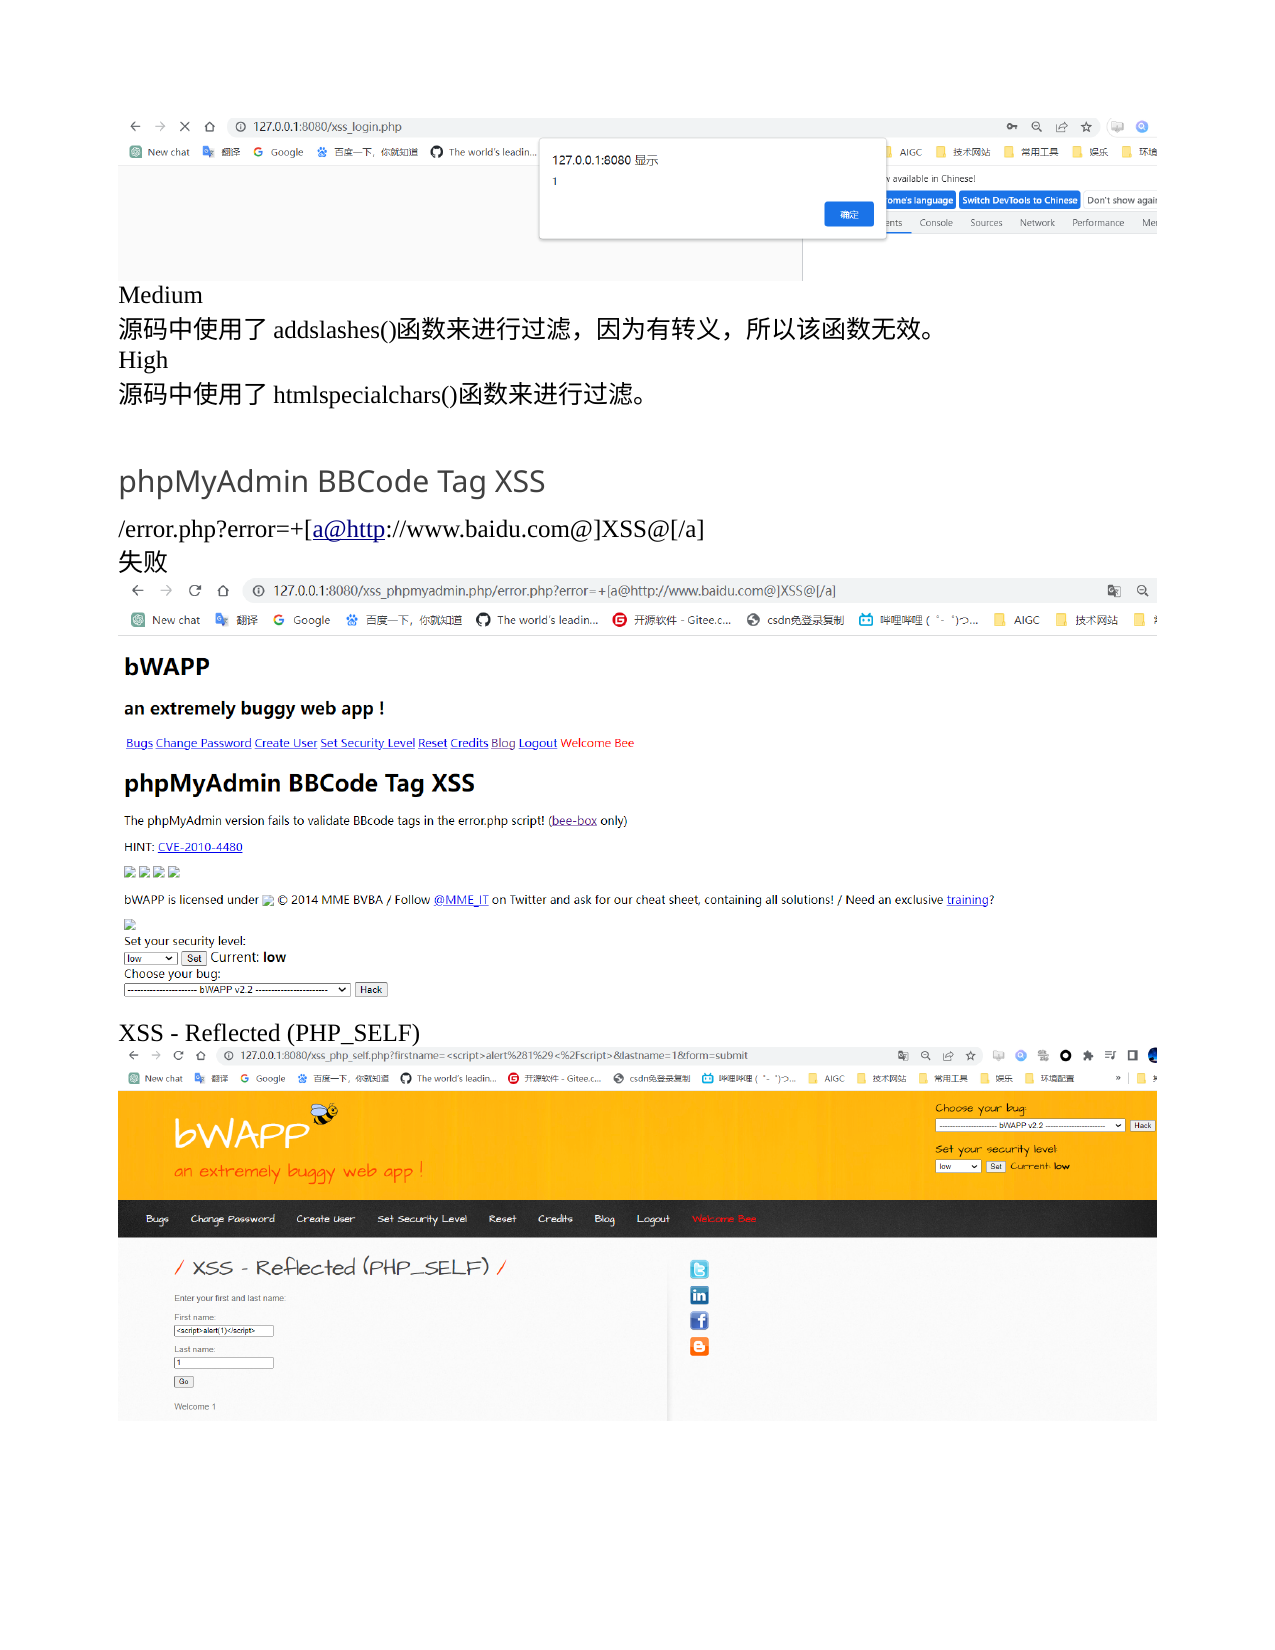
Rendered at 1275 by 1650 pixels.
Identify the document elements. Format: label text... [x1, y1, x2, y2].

subtitle phpMyAdmin BBCode Tag XSS [118, 460, 1157, 501]
text High [118, 345, 1157, 374]
text XSS - Reflected (PHP_SELF) [118, 1019, 1157, 1047]
text Medium [118, 281, 1157, 309]
text 源码中使用了addslashes()函数来进行过滤，因为有转义，所以该函数无效。 [118, 309, 1157, 345]
text /error.php?error=+[a@http://www.baidu.com@]XSS@[/a] [118, 514, 1157, 542]
picture [118, 578, 1157, 1019]
text 失败 [118, 542, 1157, 578]
text 源码中使用了htmlspecialchars()函数来进行过滤。 [118, 374, 1157, 410]
picture [118, 118, 1157, 281]
picture [118, 1047, 1157, 1421]
